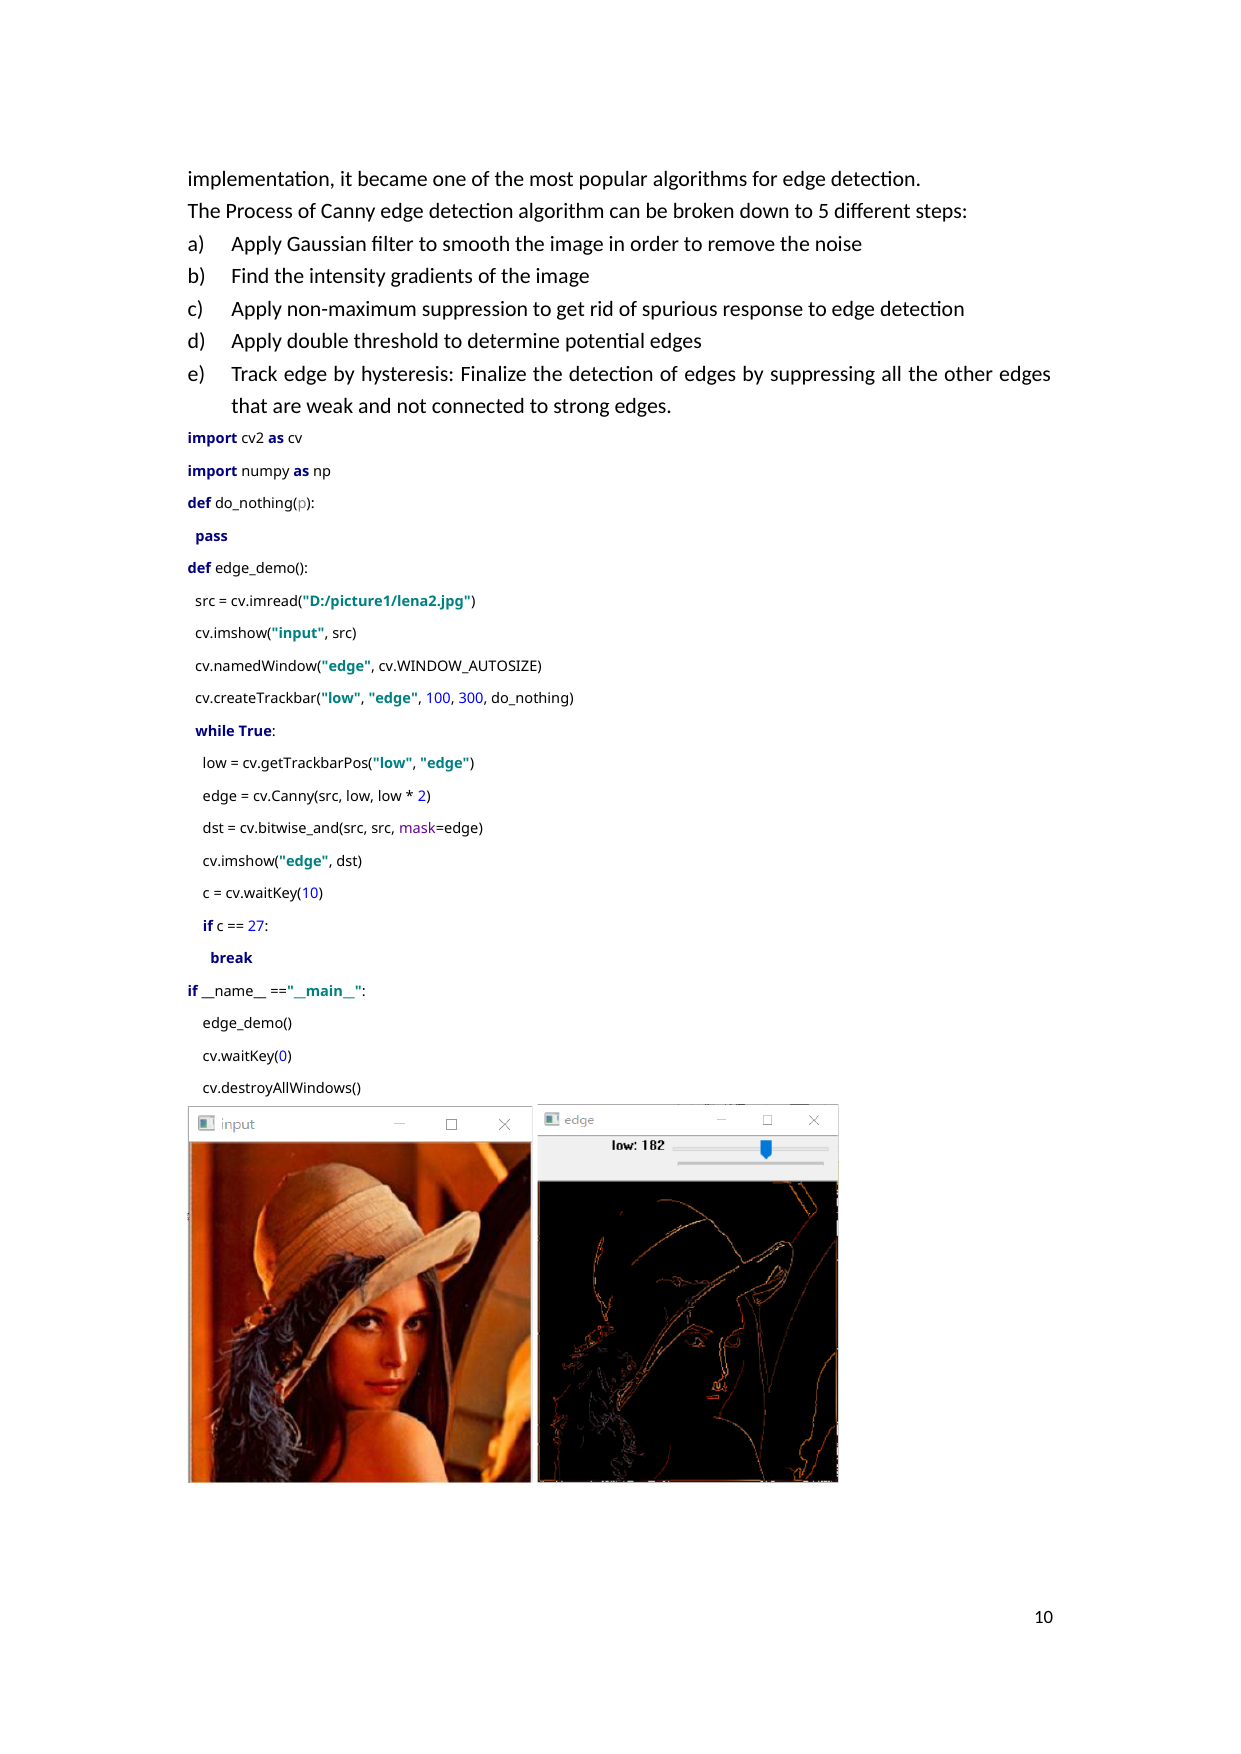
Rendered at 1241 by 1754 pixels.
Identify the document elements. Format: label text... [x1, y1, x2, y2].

list Apply Gaussian filter to smooth the image in order to remove the noise [187, 227, 1053, 259]
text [187, 162, 1053, 194]
picture [537, 1104, 839, 1483]
text The Process of Canny edge detection algorithm can be broken down to 5 different steps: [187, 194, 1053, 227]
picture [187, 1106, 533, 1483]
text import cv2 as cv import numpy as np def do_nothing(p): pass def edge_demo(): src = cv.imread("D:/picture1/lena2.jpg") cv.imshow("input", src) cv.namedWindow("edge", cv.WINDOW_AUTOSIZE) cv.createTrackbar("low", "edge", 100, 300, do_nothing) while True: low = cv.getTrackbarPos("low", "edge") edge = cv.Canny(src, low, low * 2) dst = cv.bitwise_and(src, src, mask=edge) cv.imshow("edge", dst) c = cv.waitKey(10) if c == 27: break if __name__ =="__main__": edge_demo() cv.waitKey(0) cv.destroyAllWindows() [187, 422, 1053, 1104]
list Find the intensity gradients of the image [187, 259, 1053, 292]
list Apply double threshold to determine potential edges [187, 324, 1053, 357]
list Track edge by hysteresis: Finalize the detection of edges by suppressing all the other edges that are weak and not connected to strong edges. [187, 357, 1053, 422]
list Apply non-maximum suppression to get rid of spurious response to edge detection [187, 292, 1053, 324]
